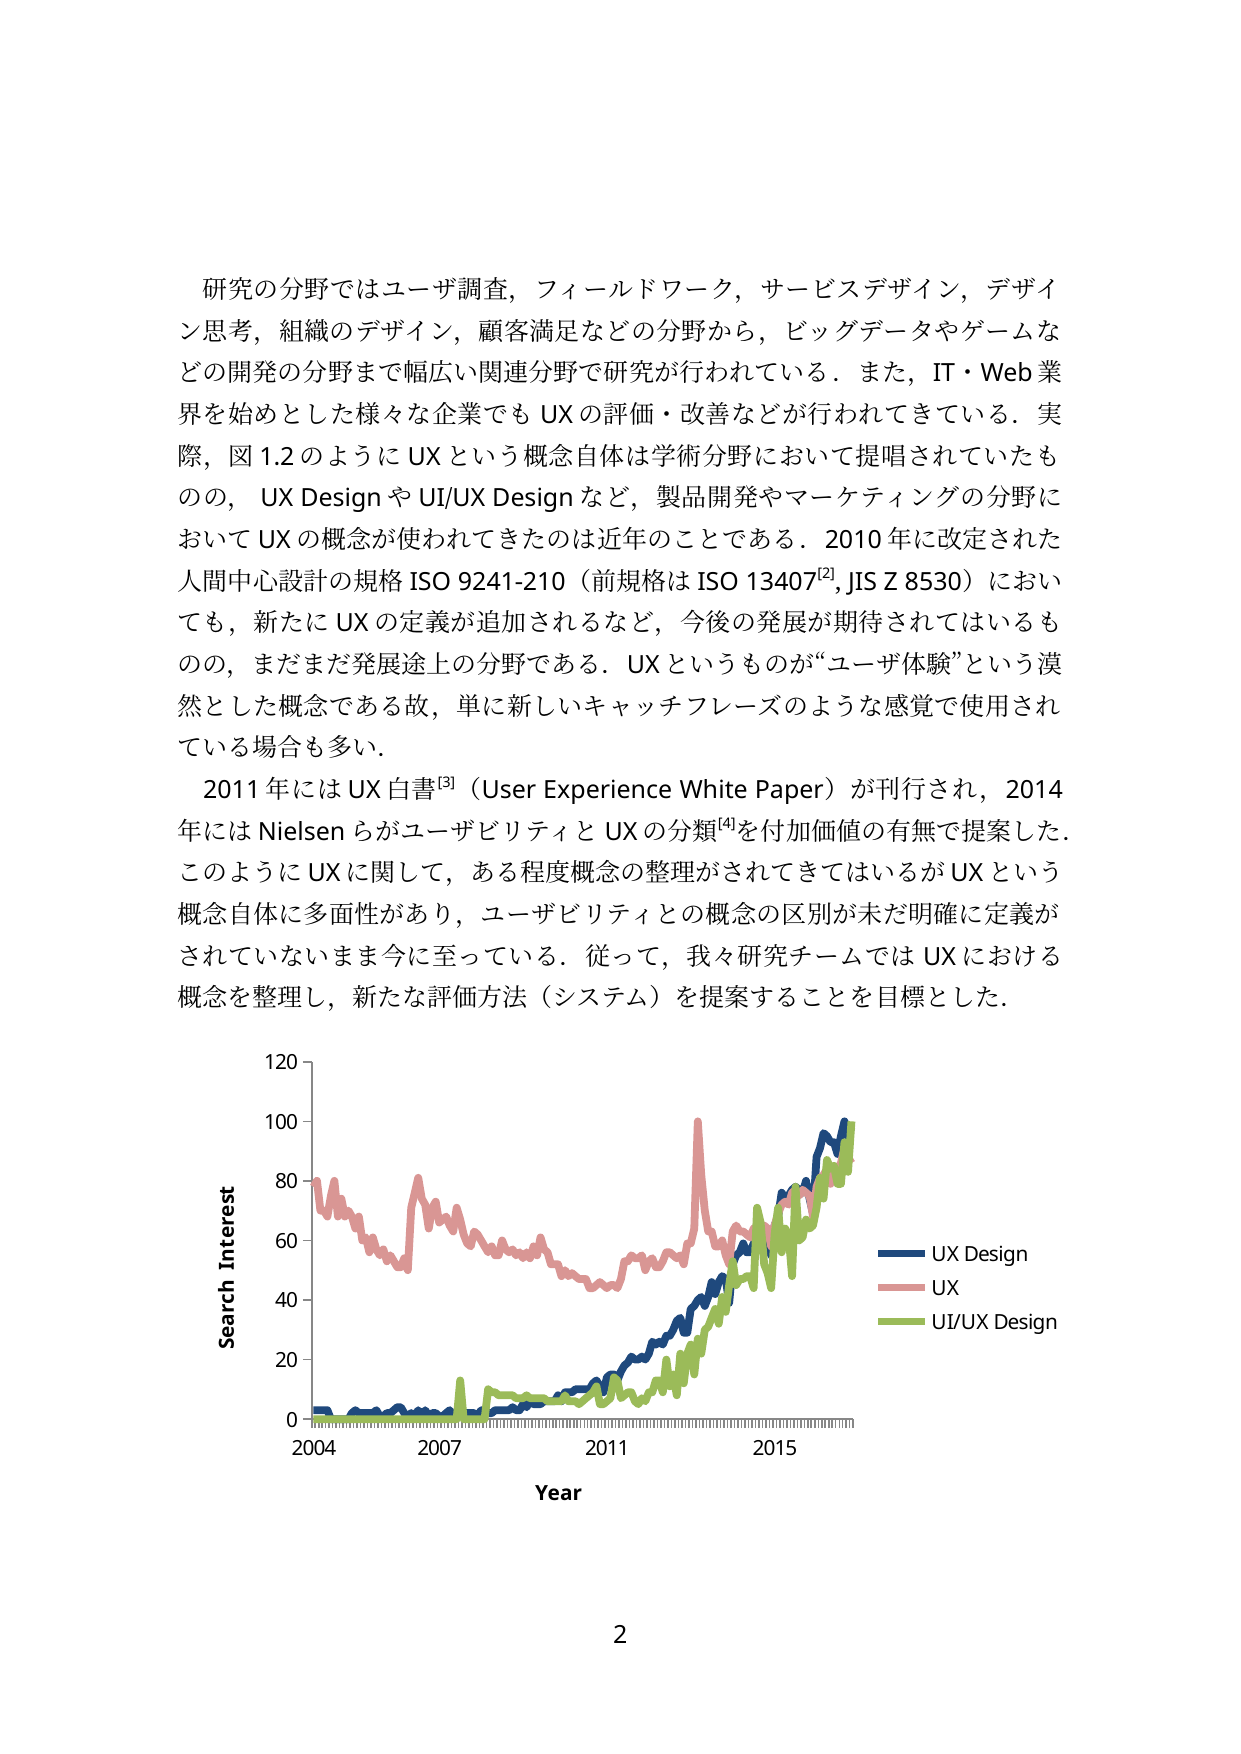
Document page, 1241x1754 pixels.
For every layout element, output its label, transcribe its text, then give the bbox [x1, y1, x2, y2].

text 研究の分野ではユーザ調査，フィールドワーク，サービスデザイン，デザイン思考，組織のデザイン，顧客満足などの分野から，ビッグデータやゲームなどの開発の分野まで幅広い関連分野で研究が行われている．また，IT・Web業界を始めとした様々な企業でもUXの評価・改善などが行われてきている．実際，図1.2のようにUXという概念自体は学術分野において提唱されていたものの， UX DesignやUI/UX Designなど，製品開発やマーケティングの分野においてUXの概念が使われてきたのは近年のことである．2010年に改定された人間中心設計の規格ISO 9241-210（前規格はISO 13407[2], JIS Z 8530）においても，新たにUXの定義が追加されるなど，今後の発展が期待されてはいるものの，まだまだ発展途上の分野である．UXというものが“ユーザ体験”という漠然とした概念である故，単に新しいキャッチフレーズのような感覚で使用されている場合も多い． [177, 267, 1063, 767]
text 2011年にはUX白書[3]（User Experience White Paper）が刊行され，2014年にはNielsenらがユーザビリティとUXの分類[4]を付加価値の有無で提案した．このようにUXに関して，ある程度概念の整理がされてきてはいるがUXという概念自体に多面性があり，ユーザビリティとの概念の区別が未だ明確に定義がされていないまま今に至っている．従って，我々研究チームではUXにおける概念を整理し，新たな評価方法（システム）を提案することを目標とした． [177, 767, 1063, 1017]
